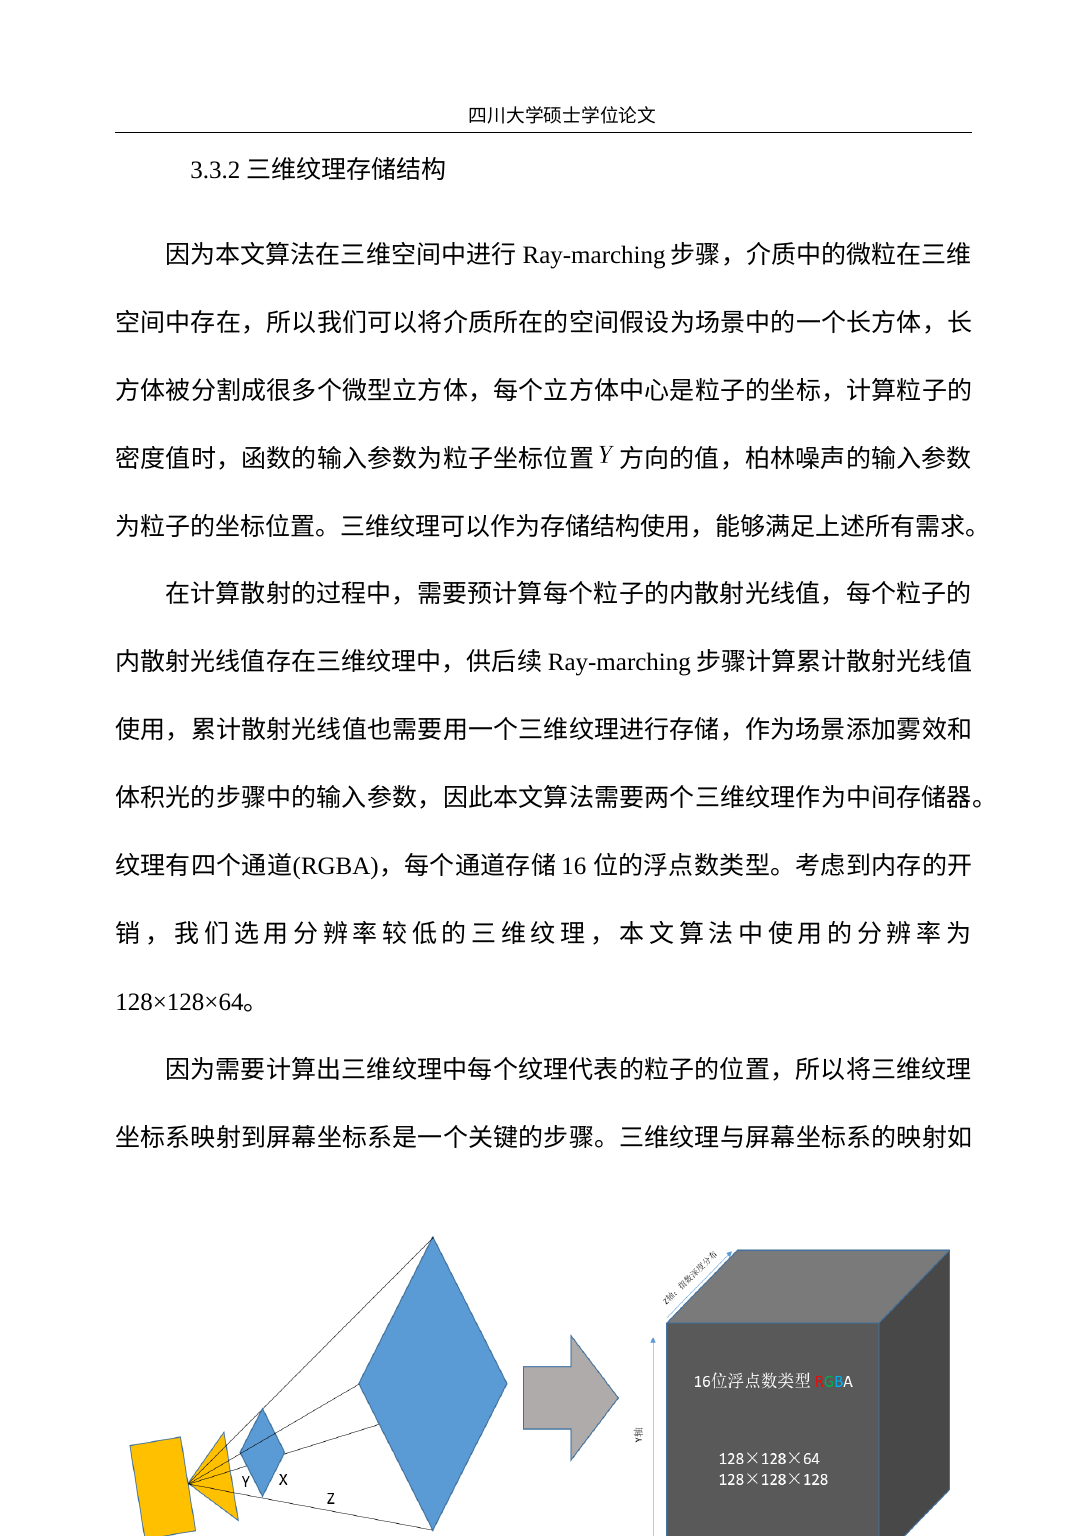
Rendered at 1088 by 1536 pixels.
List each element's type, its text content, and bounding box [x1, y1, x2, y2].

picture [119, 1196, 975, 1536]
text 因为本文算法在三维空间中进行Ray-marching步骤，介质中的微粒在三维空间中存在，所以我们可以将介质所在的空间假设为场景中的一个长方体，长方体被分割成很多个微型立方体，每个立方体中心是粒子的坐标，计算粒子的密度值时，函数的输入参数为粒子坐标位置方向的值，柏林噪声的输入参数为粒子的坐标位置。三维纹理可以作为存储结构使用，能够满足上述所有需求。 [115, 218, 972, 558]
subtitle 三维纹理存储结构 [190, 134, 972, 202]
text 在计算散射的过程中，需要预计算每个粒子的内散射光线值，每个粒子的内散射光线值存在三维纹理中，供后续Ray-marching步骤计算累计散射光线值使用，累计散射光线值也需要用一个三维纹理进行存储，作为场景添加雾效和体积光的步骤中的输入参数，因此本文算法需要两个三维纹理作为中间存储器。纹理有四个通道(RGBA)，每个通道存储16 位的浮点数类型。考虑到内存的开销，我们选用分辨率较低的三维纹理，本文算法中使用的分辨率为128×128×64。 [115, 558, 972, 1033]
